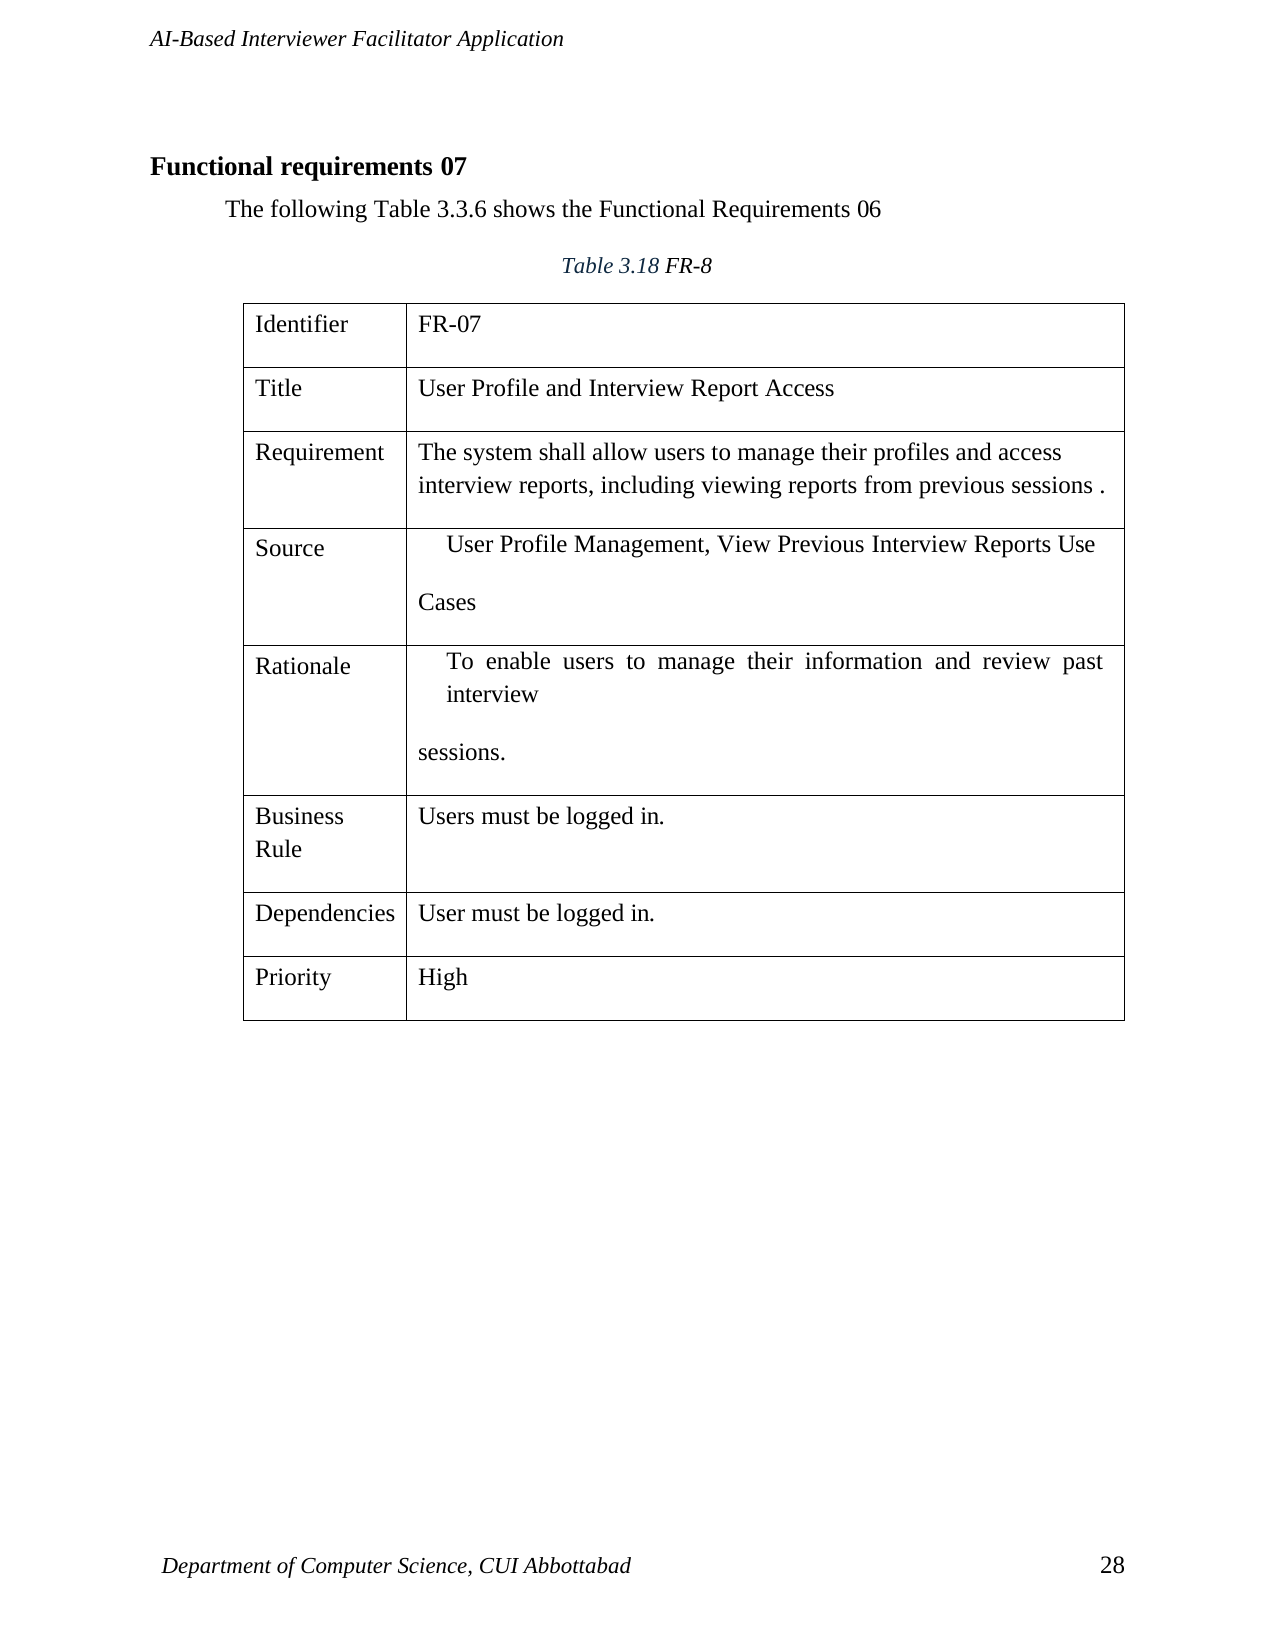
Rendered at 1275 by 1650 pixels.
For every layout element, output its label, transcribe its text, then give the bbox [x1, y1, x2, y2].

table_cell Dependencies [244, 893, 406, 956]
table_cell To enable users to manage their information and review past interview sessions. [407, 646, 1124, 795]
table_cell The system shall allow users to manage their profiles and access interview reports, including viewing reports from previous sessions . [407, 432, 1124, 528]
table_cell User Profile Management, View Previous Interview Reports Use Cases [407, 529, 1124, 645]
table_cell Business Rule [244, 796, 406, 892]
table_cell Priority [244, 957, 406, 1020]
table_cell Rationale [244, 646, 406, 795]
text The following Table 3.3.6 shows the Functional Requirements 06 [162, 194, 1125, 223]
table_cell Requirement [244, 432, 406, 528]
table_cell User must be logged in. [407, 893, 1124, 956]
table_cell High [407, 957, 1124, 1020]
table_cell Source [244, 529, 406, 645]
table_cell Title [244, 368, 406, 431]
subtitle Functional requirements 07 [150, 150, 1125, 181]
table_cell Users must be logged in. [407, 796, 1124, 892]
table_header Identifier [244, 304, 406, 367]
table_cell User Profile and Interview Report Access [407, 368, 1124, 431]
table_header FR-07 [407, 304, 1124, 367]
